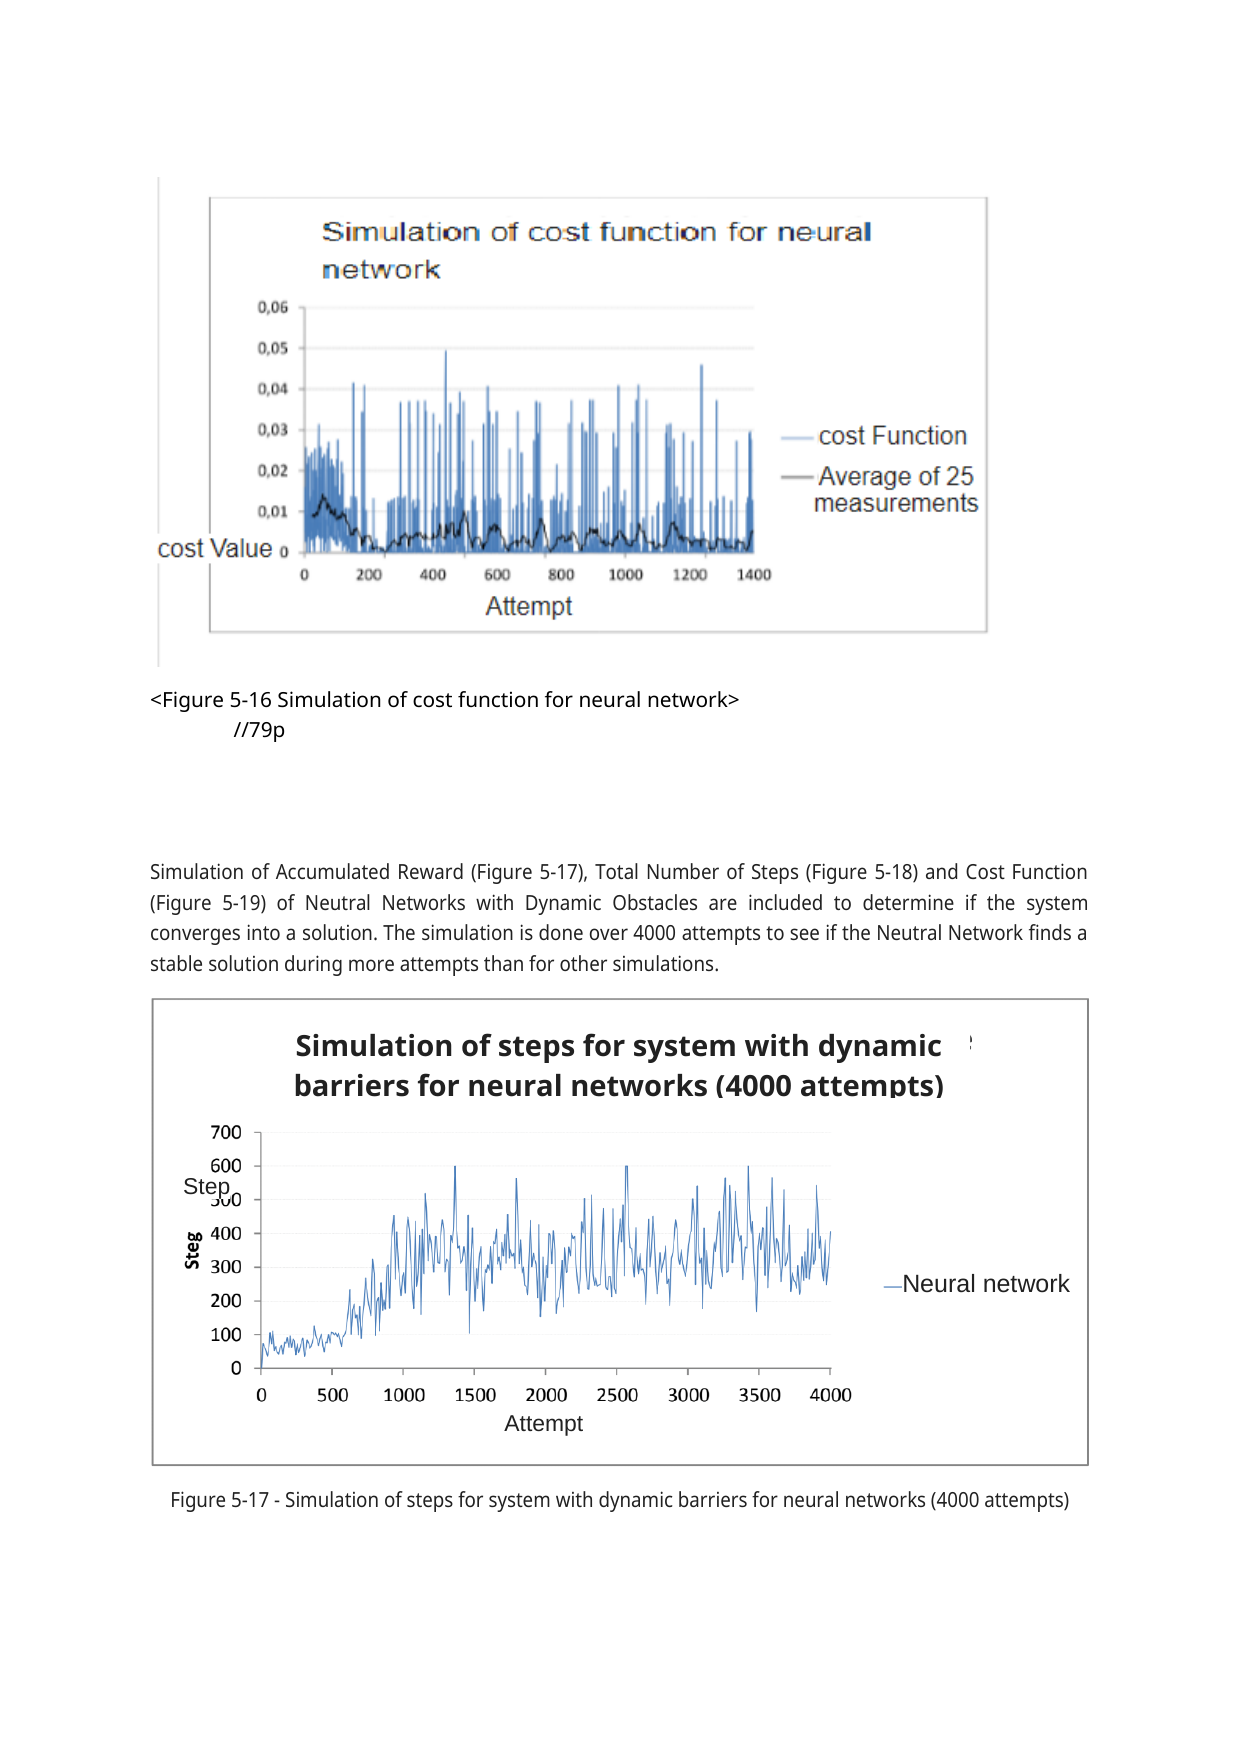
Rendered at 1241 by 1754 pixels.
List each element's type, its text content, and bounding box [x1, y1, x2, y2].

text <Figure 5-16 Simulation of cost function for neural network> //79p [150, 685, 1090, 744]
picture [150, 996, 1091, 1467]
text Simulation of Accumulated Reward (Figure 5-17), Total Number of Steps (Figure 5-18) and Cost Function (Figure 5-19) of Neutral Networks with Dynamic Obstacles are included to determine if the system converges into a solution. The simulation is done over 4000 attempts to see if the Neutral Network finds a stable solution during more attempts than for other simulations. [150, 947, 1090, 978]
picture [150, 177, 1016, 667]
text Figure 5-17 - Simulation of steps for system with dynamic barriers for neural networks (4000 attempts) [150, 1485, 1090, 1513]
